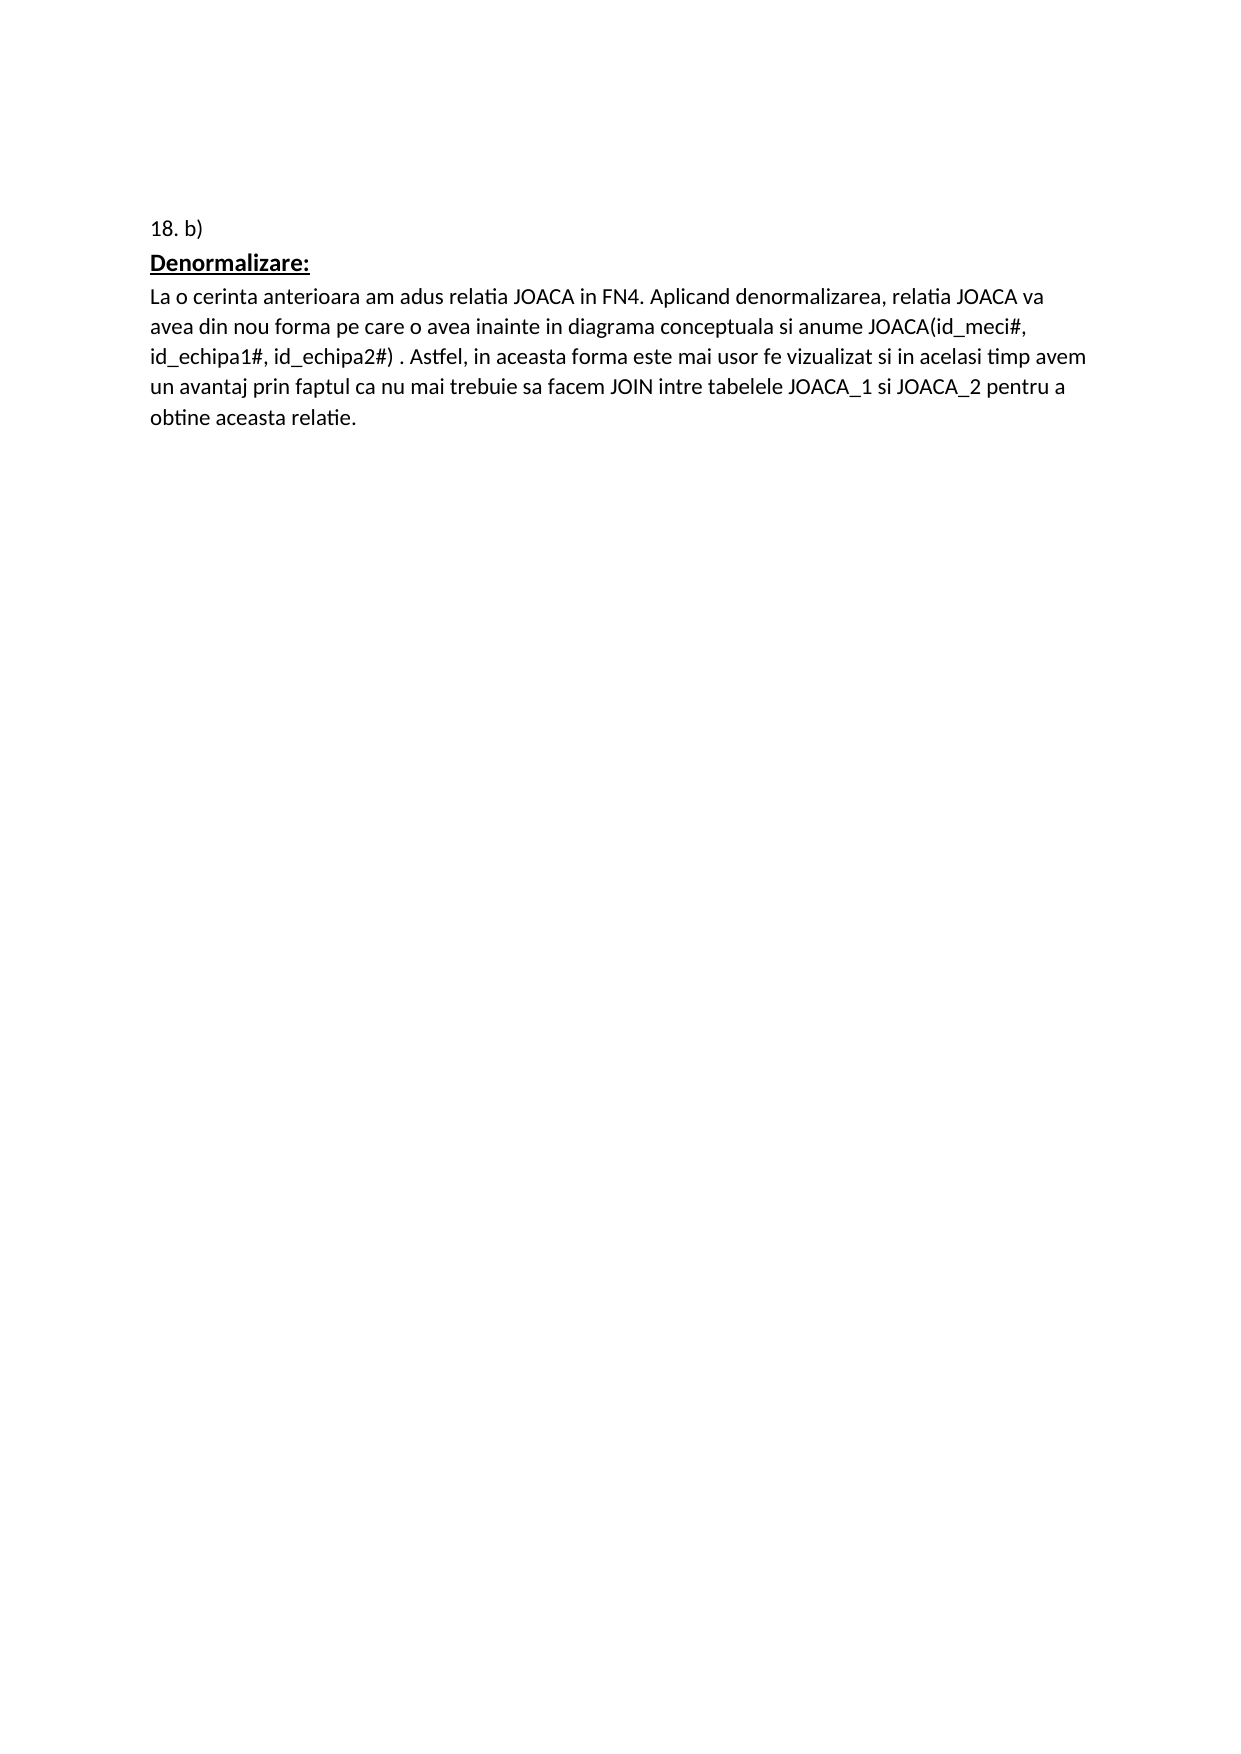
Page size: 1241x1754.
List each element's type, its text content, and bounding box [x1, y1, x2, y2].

text 18. b) [150, 214, 1090, 243]
text La o cerinta anterioara am adus relatia JOACA in FN4. Aplicand denormalizarea, relatia JOACA va avea din nou forma pe care o avea inainte in diagrama conceptuala si anume JOACA(id_meci#, id_echipa1#, id_echipa2#) . Astfel, in aceasta forma este mai usor fe vizualizat si in acelasi timp avem un avantaj prin faptul ca nu mai trebuie sa facem JOIN intre tabelele JOACA_1 si JOACA_2 pentru a obtine aceasta relatie. [150, 282, 1090, 431]
text Denormalizare: [150, 247, 1090, 277]
